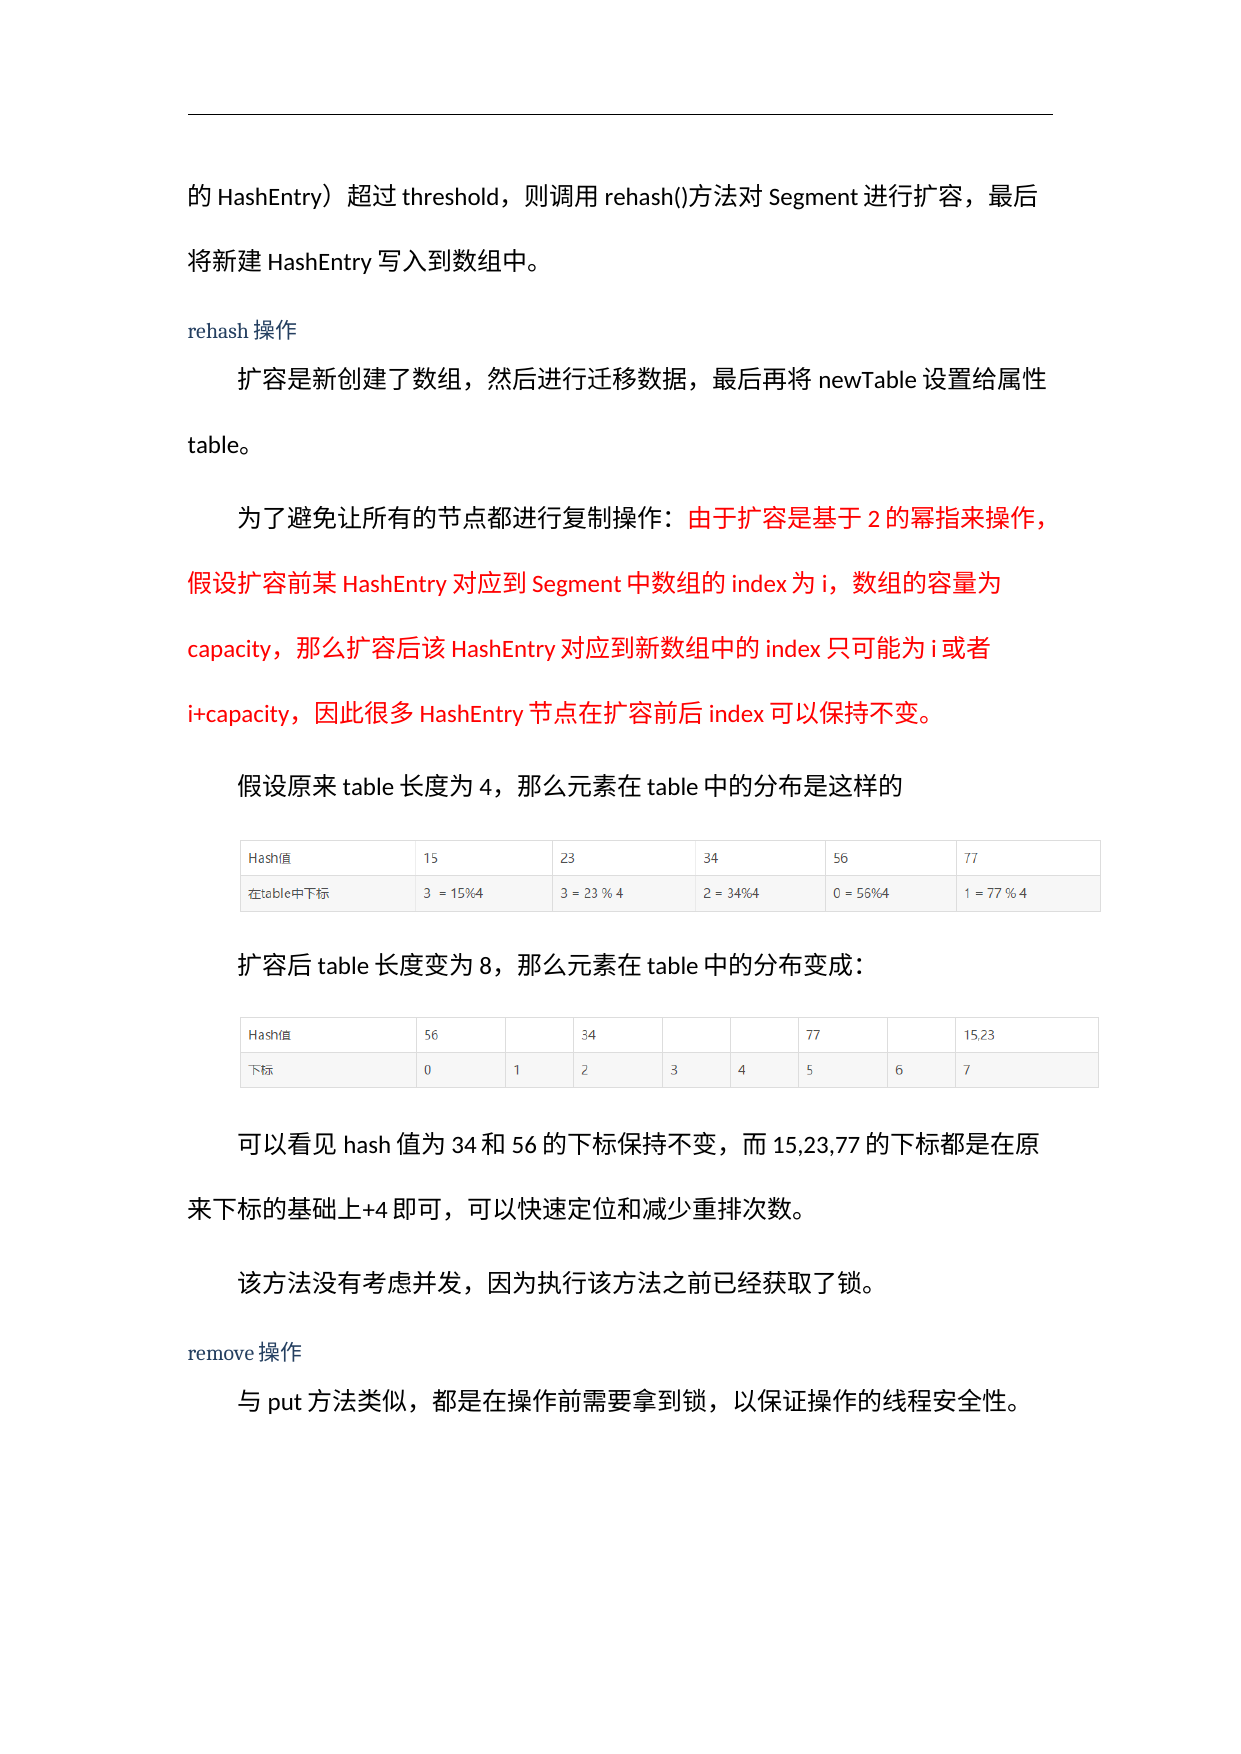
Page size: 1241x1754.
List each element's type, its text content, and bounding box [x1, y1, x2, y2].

picture [237, 834, 1103, 914]
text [187, 162, 1053, 292]
subtitle remove操作 [187, 1334, 1053, 1367]
text 可以看见 hash值为34和56的下标保持不变，而15,23,77的下标都是在原来下标的基础上+4即可，可以快速定位和减少重排次数。 [187, 1110, 1053, 1240]
text 该方法没有考虑并发，因为执行该方法之前已经获取了锁。 [187, 1249, 1053, 1314]
text 为了避免让所有的节点都进行复制操作：由于扩容是基于2的幂指来操作，假设扩容前某HashEntry对应到Segment中数组的index为i，数组的容量为capacity，那么扩容后该HashEntry对应到新数组中的index只可能为i或者i+capacity，因此很多HashEntry节点在扩容前后index可以保持不变。 [187, 484, 1053, 744]
picture [237, 1014, 1103, 1092]
text 假设原来table长度为4，那么元素在table中的分布是这样的 [187, 752, 1053, 817]
text 扩容后table长度变为8，那么元素在table中的分布变成： [187, 931, 1053, 996]
text 扩容是新创建了数组，然后进行迁移数据，最后再将 newTable 设置给属性 table。 [187, 345, 1053, 475]
text 与put方法类似，都是在操作前需要拿到锁，以保证操作的线程安全性。 [187, 1367, 1053, 1432]
subtitle rehash操作 [187, 313, 1053, 345]
